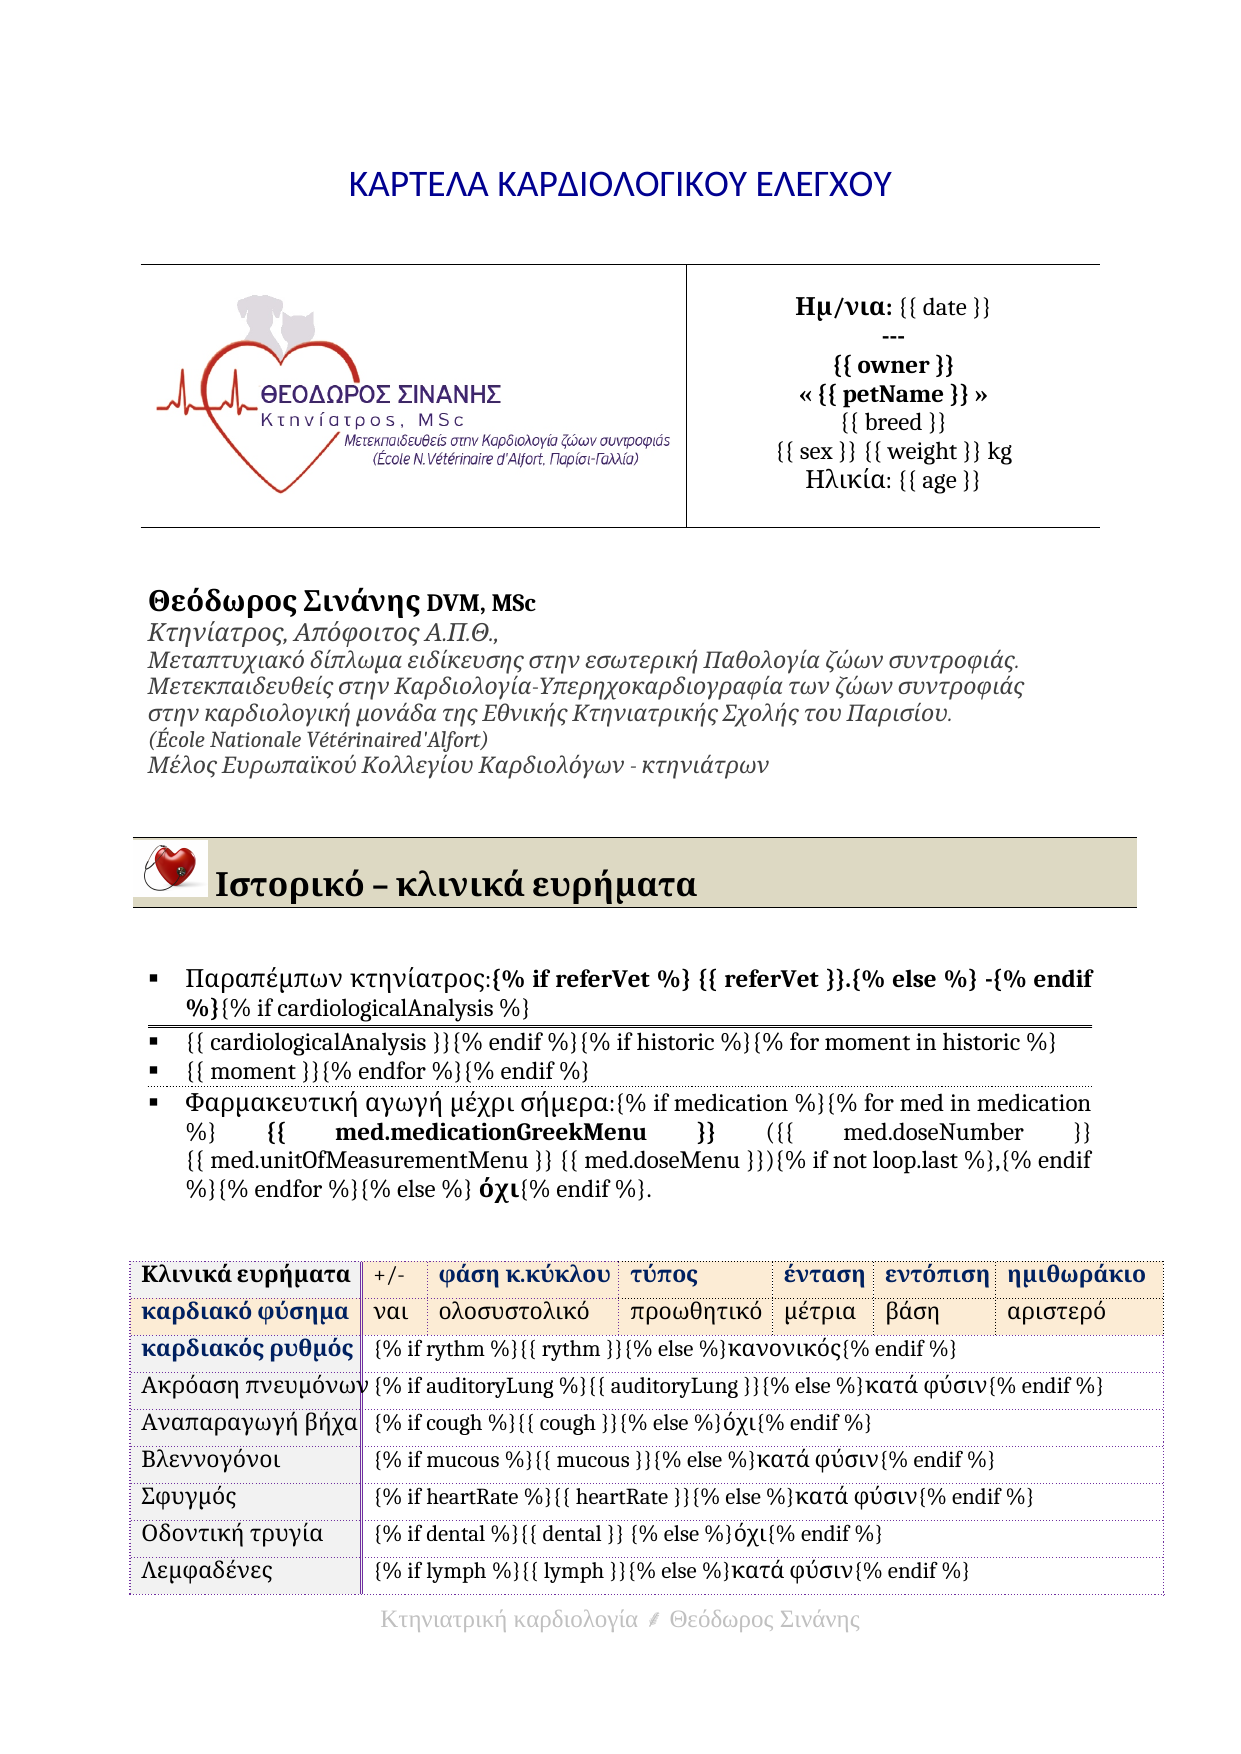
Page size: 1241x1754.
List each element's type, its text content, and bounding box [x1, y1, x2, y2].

table_cell Αναπαραγωγή βήχα [130, 1409, 360, 1446]
list {{ moment }}{% endfor %}{% endif %} [148, 1057, 1092, 1086]
text (École Nationale Vétérinaired'Alfort) [148, 727, 1092, 753]
table_cell Λεμφαδένες [130, 1557, 360, 1594]
table_cell {% if lymph %}{{ lymph }}{% else %}κατά φύσιν{% endif %} [363, 1557, 1163, 1594]
table_cell {% if mucous %}{{ mucous }}{% else %}κατά φύσιν{% endif %} [363, 1446, 1163, 1483]
text Θεόδωρος Σινάνης DVM, MSc [148, 585, 1092, 619]
text στην καρδιολογική μονάδα της Εθνικής Κτηνιατρικής Σχολής του Παρισίου. [148, 700, 1092, 727]
text Μέλος Ευρωπαϊκού Κολλεγίου Καρδιολόγων - κτηνιάτρων [148, 753, 1092, 779]
text Μεταπτυχιακό δίπλωμα ειδίκευσης στην εσωτερική Παθολογία ζώων συντροφιάς. [148, 648, 1092, 674]
table_cell {% if auditoryLung %}{{ auditoryLung }}{% else %}κατά φύσιν{% endif %} [363, 1372, 1163, 1409]
table_cell {% if dental %}{{ dental }} {% else %}όχι{% endif %} [363, 1520, 1163, 1557]
picture [156, 292, 671, 499]
table_header [141, 265, 686, 527]
table_cell προωθητικό [619, 1298, 772, 1335]
table_header φάση κ.κύκλου [427, 1261, 619, 1298]
table_cell Βλεννογόνοι [130, 1446, 360, 1483]
list {{ cardiologicalAnalysis }}{% endif %}{% if historic %}{% for moment in historic %} [148, 1028, 1092, 1057]
table_cell {% if rythm %}{{ rythm }}{% else %}κανονικός{% endif %} [363, 1335, 1163, 1372]
table_header Ημ/νια: {{ date }} --- {{ owner }} « {{ petName }} » {{ breed }} {{ sex }} {{ weight }} kg Ηλικία: {{ age }} [687, 265, 1100, 527]
table_cell καρδιακό φύσημα [130, 1298, 360, 1335]
table_cell Οδοντική τρυγία [130, 1520, 360, 1557]
table_cell καρδιακός ρυθμός [130, 1335, 360, 1372]
table_header Κλινικά ευρήματα [130, 1261, 360, 1298]
table_header +/- [362, 1261, 427, 1298]
text Ιστορικό – κλινικά ευρήματα [133, 838, 1137, 907]
table_cell Ακρόαση πνευμόνων [130, 1372, 360, 1409]
table_header ένταση [773, 1261, 873, 1298]
text Κτηνίατρος, Απόφοιτος Α.Π.Θ., [148, 619, 1092, 648]
table_cell αριστερό [996, 1298, 1163, 1335]
subtitle ΚΑΡΤΕΛΑ καρδιολογικου ελεγχου [148, 160, 1092, 206]
table_header εντόπιση [874, 1261, 996, 1298]
table_cell {% if heartRate %}{{ heartRate }}{% else %}κατά φύσιν{% endif %} [363, 1483, 1163, 1520]
table_cell Σφυγμός [130, 1483, 360, 1520]
picture [132, 840, 208, 897]
text Μετεκπαιδευθείς στην Καρδιολογία-Υπερηχοκαρδιογραφία των ζώων συντροφιάς [148, 674, 1092, 700]
table_header ημιθωράκιο [996, 1261, 1163, 1298]
table_cell ναι [363, 1298, 427, 1335]
table_header τύπος [619, 1261, 772, 1298]
table_cell ολοσυστολικό [427, 1298, 619, 1335]
table_cell μέτρια [773, 1298, 873, 1335]
list Παραπέμπων κτηνίατρος:{% if referVet %} {{ referVet }}.{% else %} -{% endif %}{% if cardiologicalAnalysis %} [148, 965, 1092, 1025]
list Φαρμακευτική αγωγή μέχρι σήμερα:{% if medication %}{% for med in medication %} {{ med.medicationGreekMenu }} ({{ med.doseNumber }} {{ med.unitOfMeasurementMenu }} {{ med.doseMenu }}){% if not loop.last %},{% endif %}{% endfor %}{% else %} όχι{% endif %}. [148, 1086, 1092, 1204]
table_cell βάση [874, 1298, 996, 1335]
table_cell {% if cough %}{{ cough }}{% else %}όχι{% endif %} [363, 1409, 1163, 1446]
